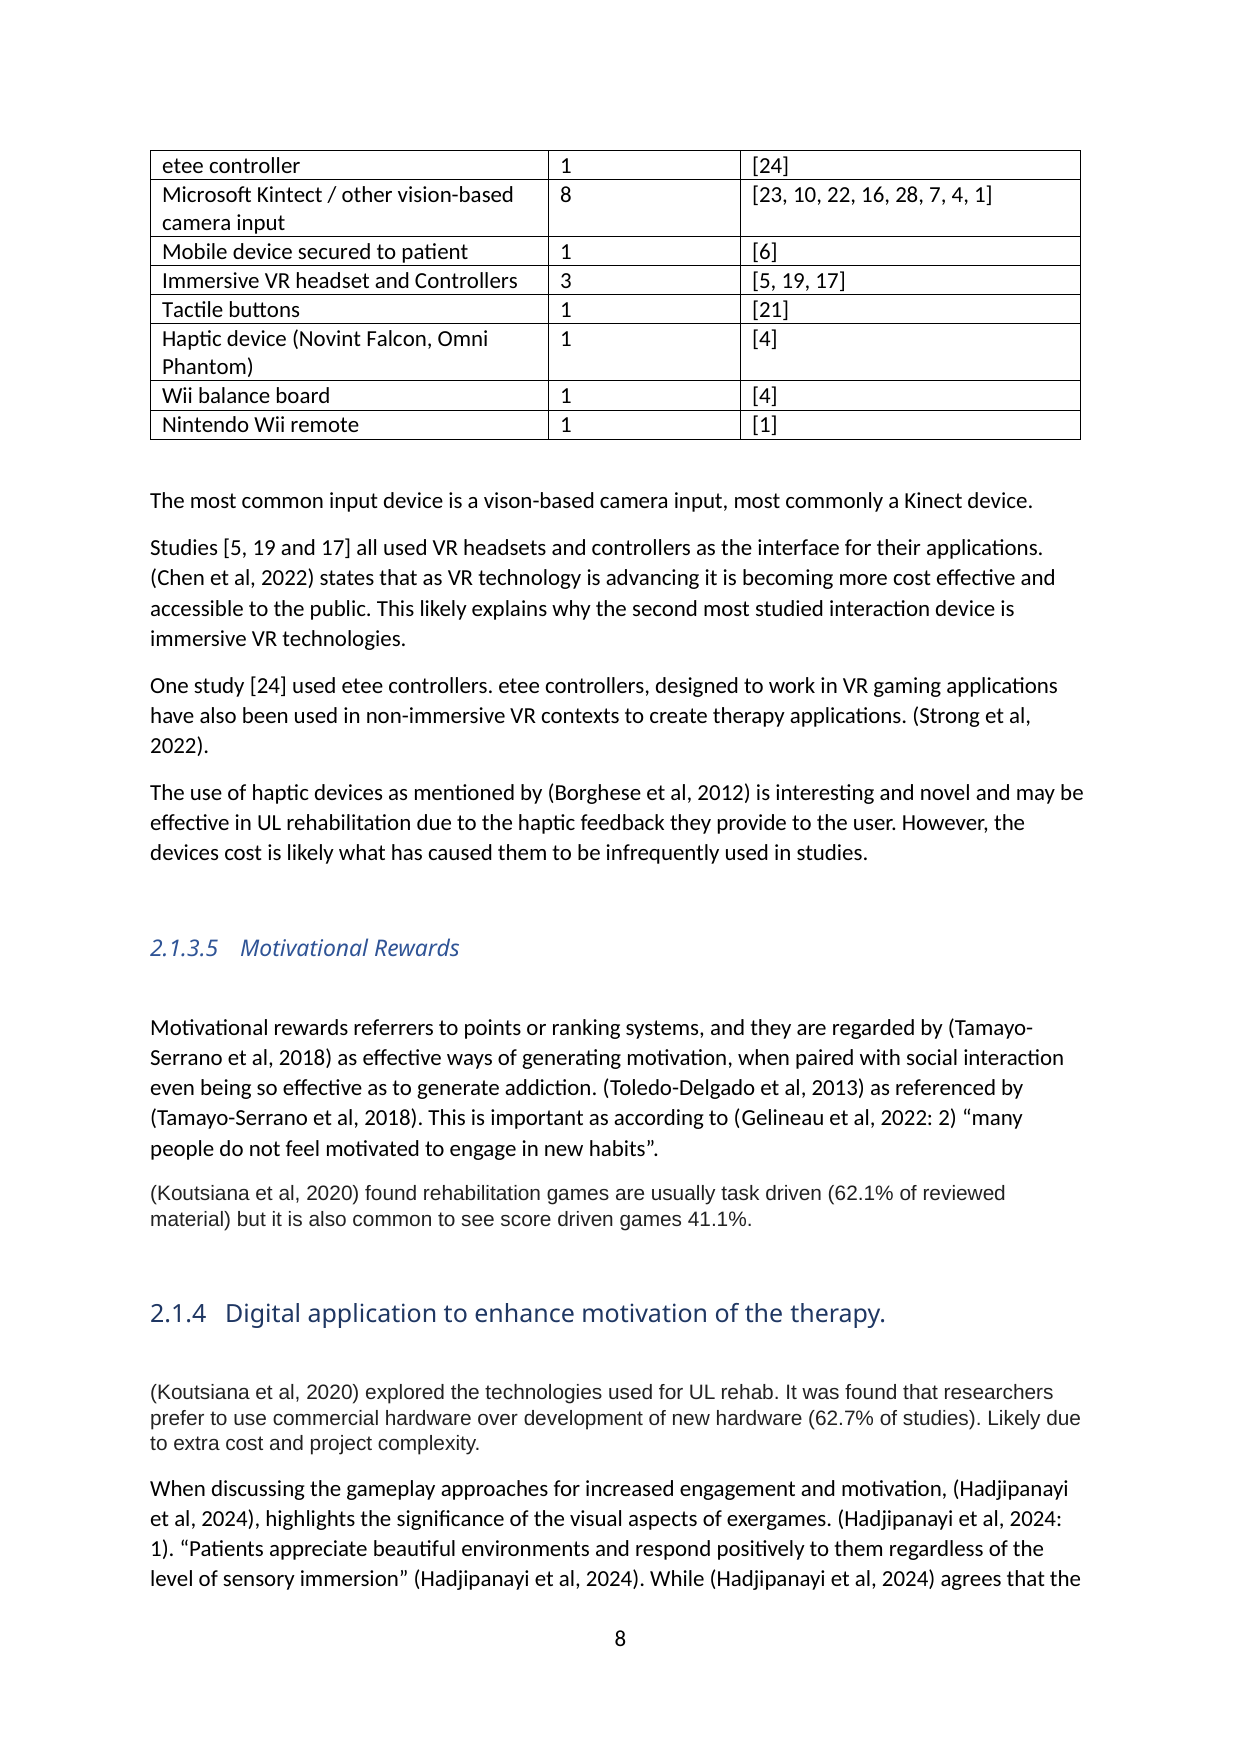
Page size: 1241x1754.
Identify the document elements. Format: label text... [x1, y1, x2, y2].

text Motivational rewards referrers to points or ranking systems, and they are regarded by (Tamayo-Serrano et al, 2018) as effective ways of generating motivation, when paired with social interaction even being so effective as to generate addiction. (Toledo-Delgado et al, 2013) as referenced by (Tamayo-Serrano et al, 2018). This is important as according to (Gelineau et al, 2022: 2) “many people do not feel motivated to engage in new habits”. [150, 1013, 1090, 1162]
table_cell Haptic device (Novint Falcon, Omni Phantom) [151, 324, 548, 380]
text One study [24] used etee controllers. etee controllers, designed to work in VR gaming applications have also been used in non-immersive VR contexts to create therapy applications. (Strong et al, 2022). [150, 671, 1090, 759]
table_cell [21] [741, 295, 1080, 323]
table_cell [5, 19, 17] [741, 266, 1080, 294]
text (Koutsiana et al, 2020) found rehabilitation games are usually task driven (62.1% of reviewed material) but it is also common to see score driven games 41.1%. [150, 1181, 1090, 1230]
table_cell Tactile buttons [151, 295, 548, 323]
text (Koutsiana et al, 2020) explored the technologies used for UL rehab. It was found that researchers prefer to use commercial hardware over development of new hardware (62.7% of studies). Likely due to extra cost and project complexity. [150, 1379, 1090, 1455]
table_cell [4] [741, 324, 1080, 380]
table_cell Microsoft Kintect / other vision-based camera input [151, 180, 548, 236]
table_cell 1 [549, 324, 740, 380]
text Studies [5, 19 and 17] all used VR headsets and controllers as the interface for their applications. (Chen et al, 2022) states that as VR technology is advancing it is becoming more cost effective and accessible to the public. This likely explains why the second most studied interaction device is immersive VR technologies. [150, 533, 1090, 652]
table_cell 1 [549, 237, 740, 265]
table_cell [24] [741, 151, 1080, 179]
table_cell 1 [549, 151, 740, 179]
table_cell [23, 10, 22, 16, 28, 7, 4, 1] [741, 180, 1080, 236]
table_cell Wii balance board [151, 381, 548, 409]
table_cell Immersive VR headset and Controllers [151, 266, 548, 294]
table_cell Nintendo Wii remote [151, 411, 548, 438]
table_cell Mobile device secured to patient [151, 237, 548, 265]
table_cell 1 [549, 381, 740, 409]
table_cell [6] [741, 237, 1080, 265]
table_cell 8 [549, 180, 740, 236]
subtitle Digital application to enhance motivation of the therapy. [150, 1296, 1090, 1330]
table_cell [1] [741, 411, 1080, 438]
table_cell 1 [549, 411, 740, 438]
table_cell [4] [741, 381, 1080, 409]
table_cell 3 [549, 266, 740, 294]
text The most common input device is a vison-based camera input, most commonly a Kinect device. [150, 486, 1090, 514]
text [150, 1474, 1090, 1592]
table_cell 1 [549, 295, 740, 323]
subtitle Motivational Rewards [150, 932, 1090, 963]
text The use of haptic devices as mentioned by (Borghese et al, 2012) is interesting and novel and may be effective in UL rehabilitation due to the haptic feedback they provide to the user. However, the devices cost is likely what has caused them to be infrequently used in studies. [150, 778, 1090, 867]
table_cell etee controller [151, 151, 548, 179]
